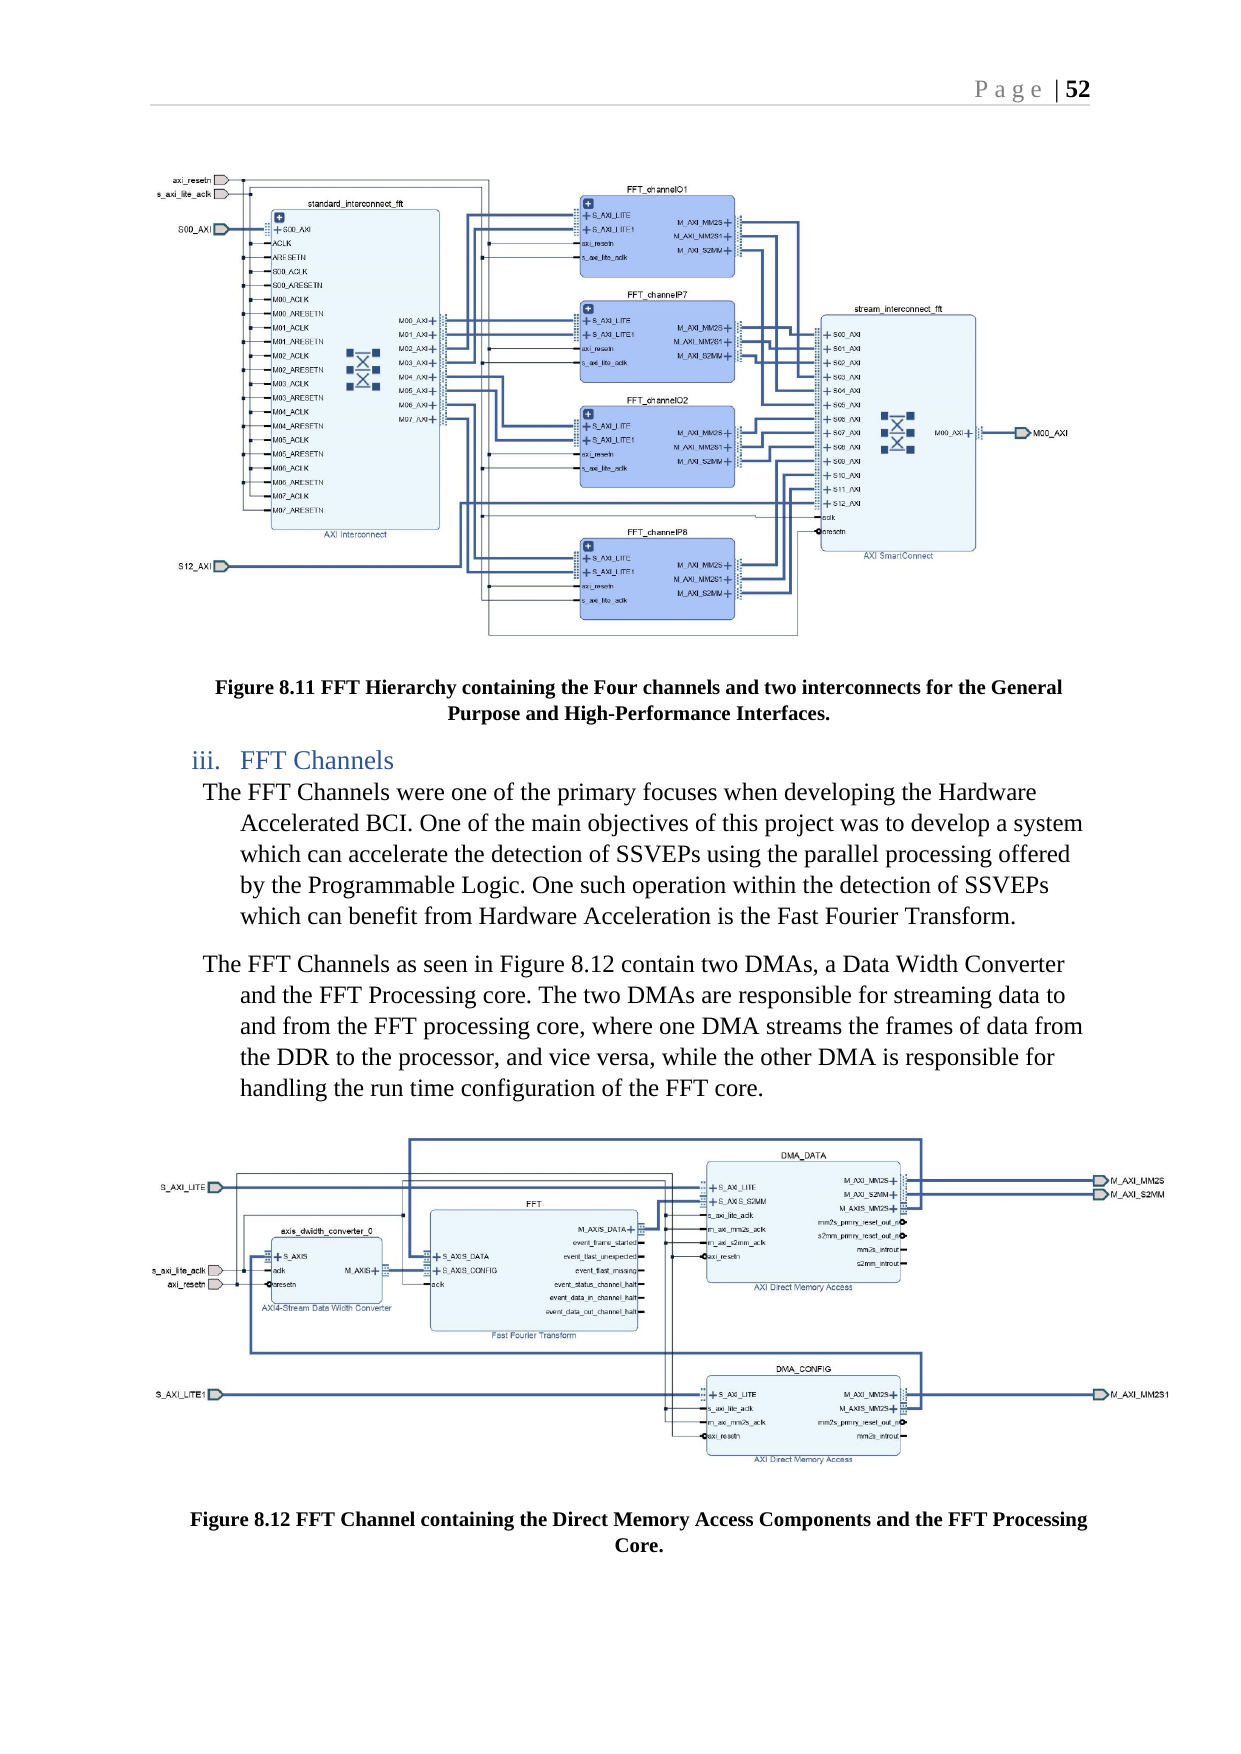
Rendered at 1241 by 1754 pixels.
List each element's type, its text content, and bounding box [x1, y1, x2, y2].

text The FFT Channels were one of the primary focuses when developing the Hardware Accelerated BCI. One of the main objectives of this project was to develop a system which can accelerate the detection of SSVEPs using the parallel processing offered by the Programmable Logic. One such operation within the detection of SSVEPs which can benefit from Hardware Acceleration is the Fast Fourier Transform. [202, 777, 1090, 930]
picture [150, 1121, 1173, 1489]
text Figure 8.11 FFT Hierarchy containing the Four channels and two interconnects for the General Purpose and High-Performance Interfaces. [187, 675, 1090, 725]
text Figure 8.12 FFT Channel containing the Direct Memory Access Components and the FFT Processing Core. [187, 1507, 1090, 1557]
picture [150, 150, 1103, 657]
text The FFT Channels as seen in Figure 8.12 contain two DMAs, a Data Width Converter and the FFT Processing core. The two DMAs are responsible for streaming data to and from the FFT processing core, where one DMA streams the frames of data from the DDR to the processor, and vice versa, while the other DMA is responsible for handling the run time configuration of the FFT core. [202, 949, 1090, 1102]
subtitle FFT Channels [221, 744, 1090, 775]
